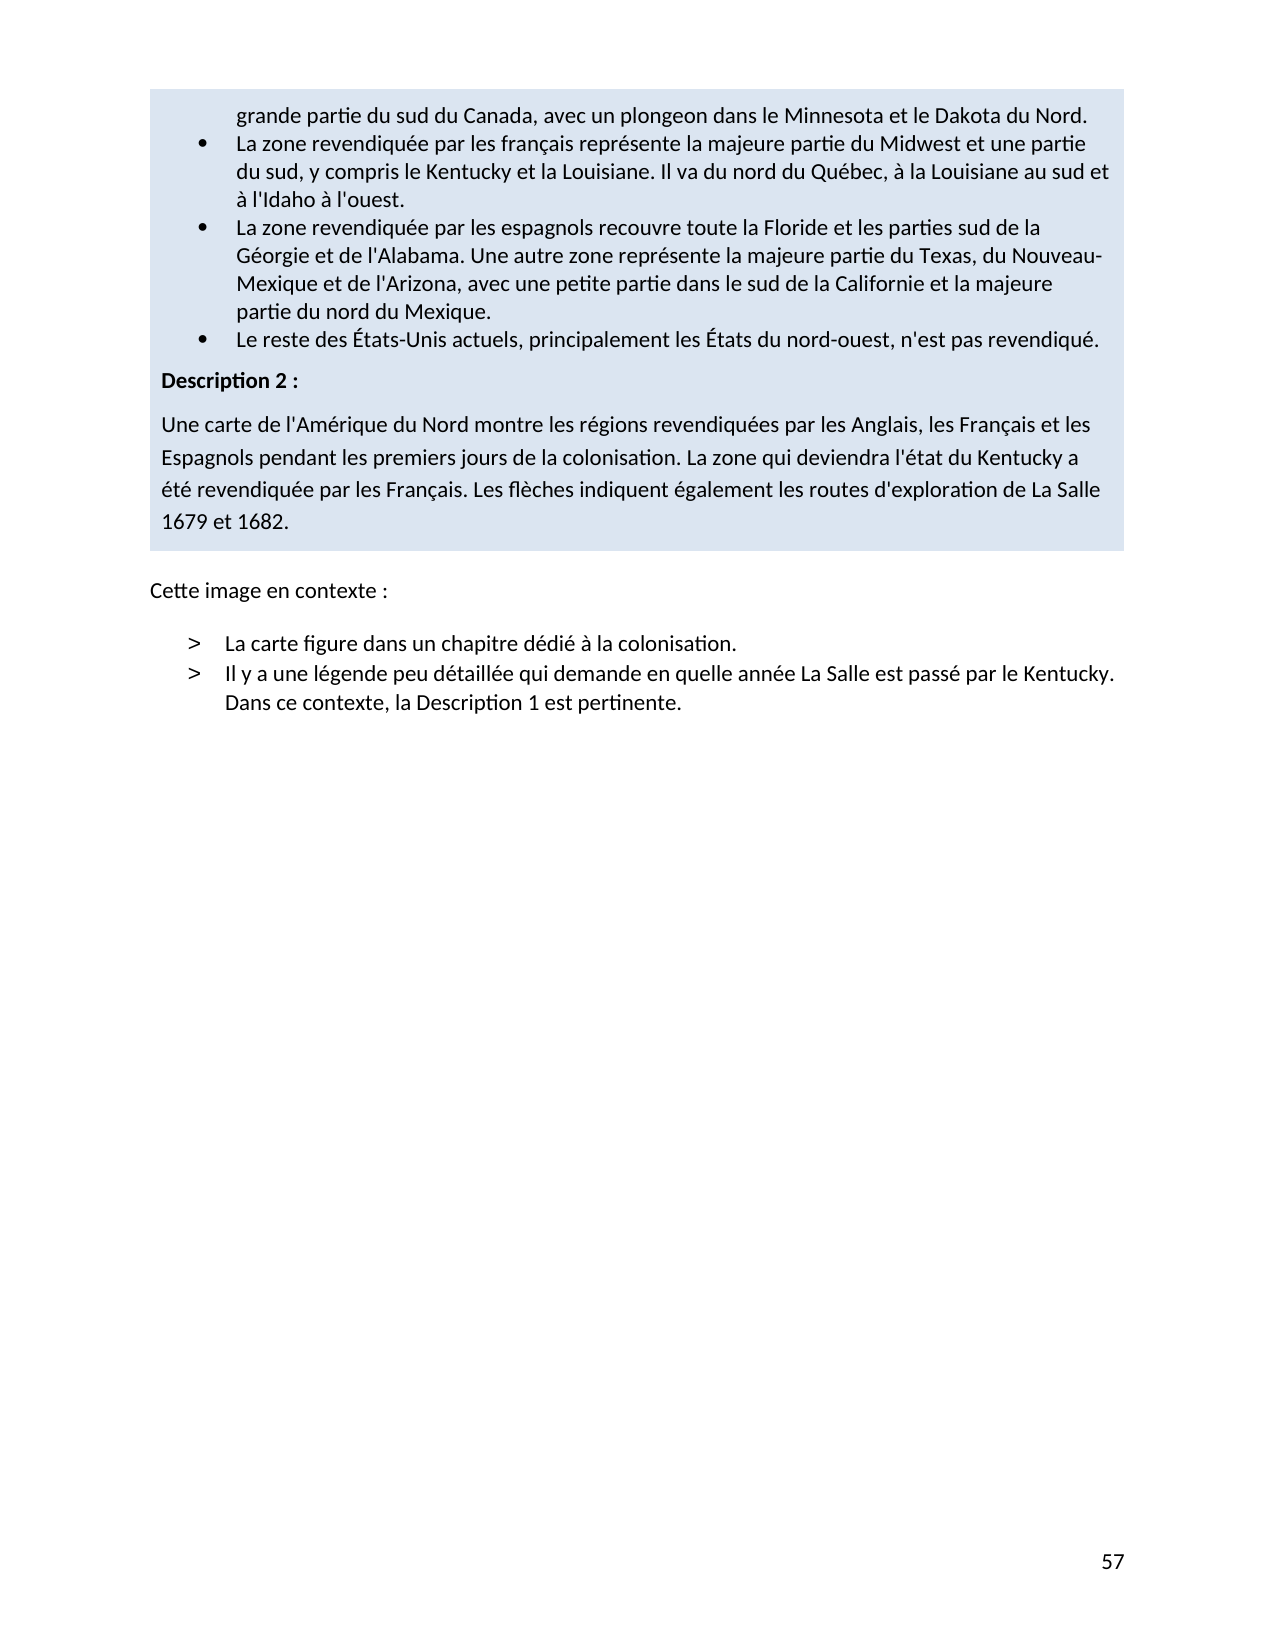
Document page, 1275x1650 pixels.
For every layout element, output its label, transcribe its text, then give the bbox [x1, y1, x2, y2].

text Cette image en contexte : [150, 576, 1125, 604]
list La carte figure dans un chapitre dédié à la colonisation. [187, 629, 1125, 659]
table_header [150, 89, 1124, 551]
list Il y a une légende peu détaillée qui demande en quelle année La Salle est passé par le Kentucky. Dans ce contexte, la Description 1 est pertinente. [187, 659, 1125, 716]
